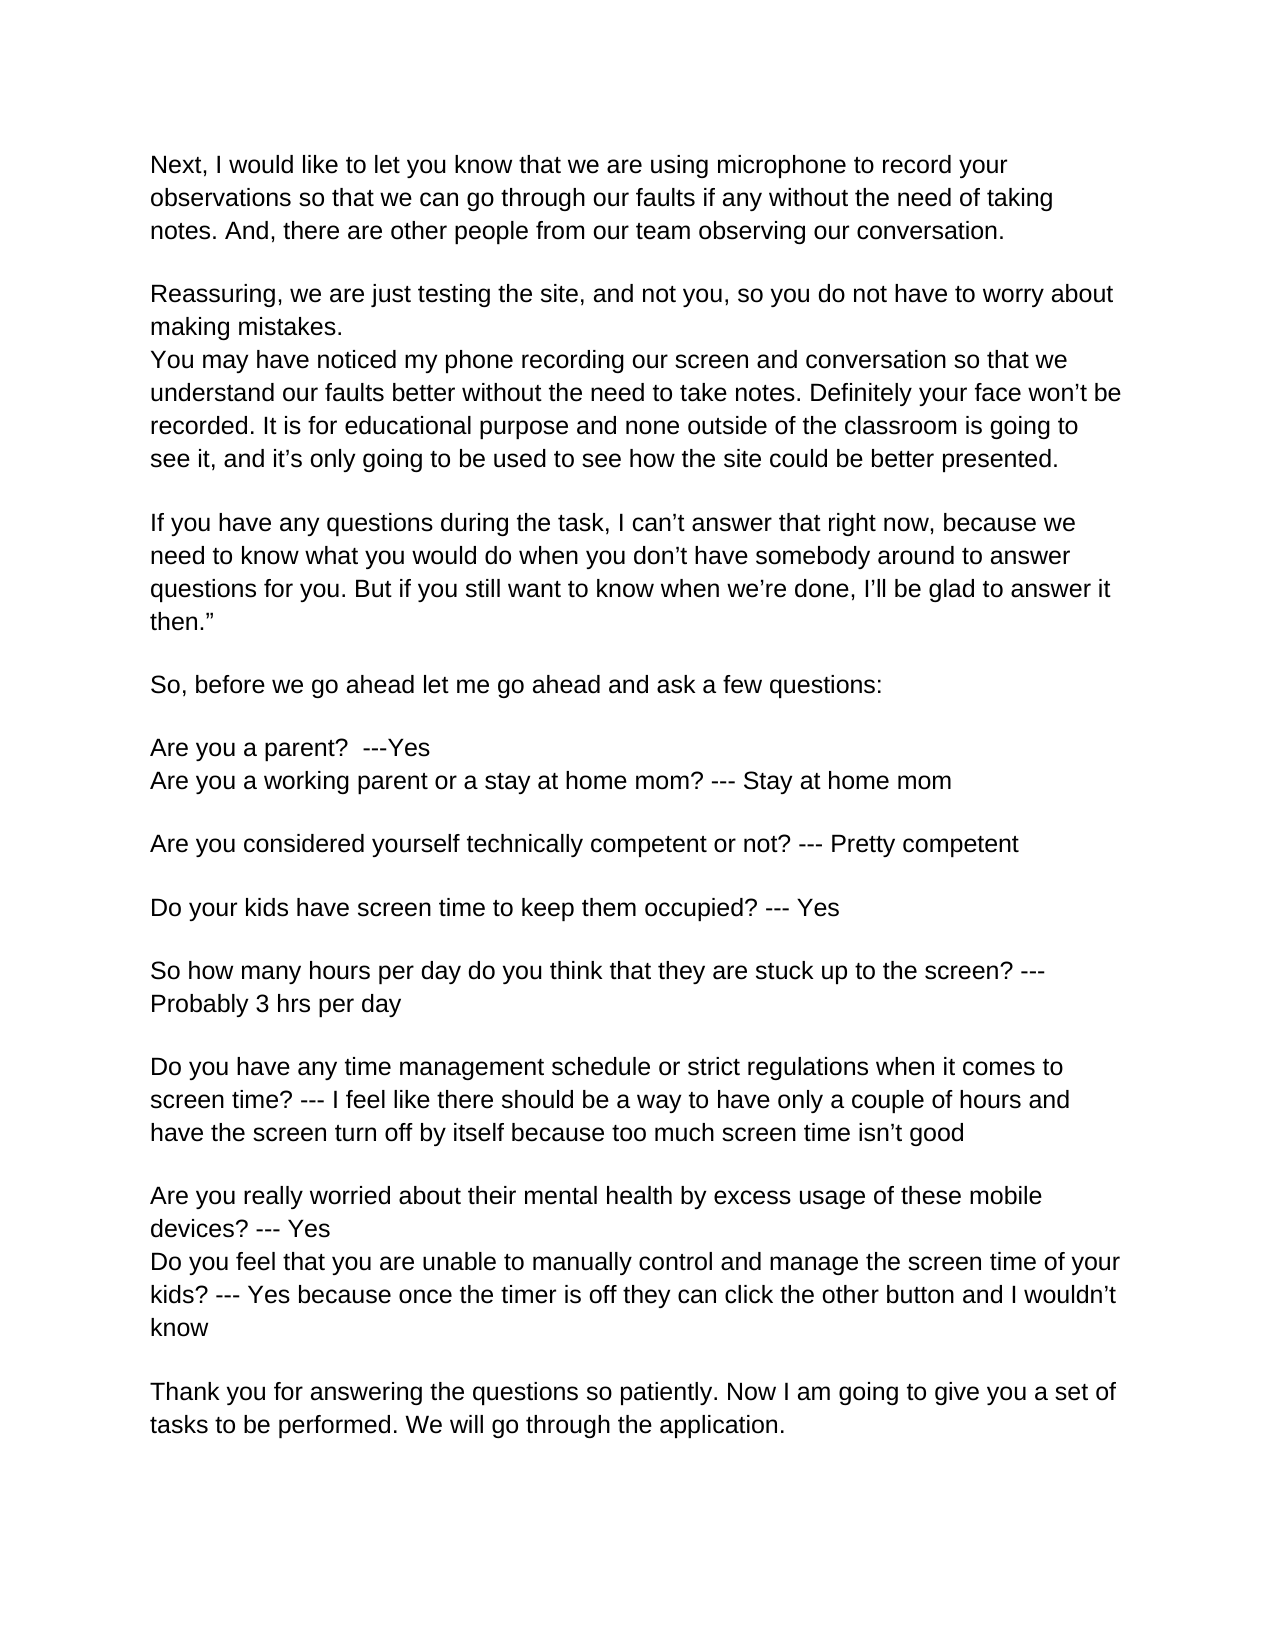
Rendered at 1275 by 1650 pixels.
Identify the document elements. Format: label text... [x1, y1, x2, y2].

text Are you a working parent or a stay at home mom? --- Stay at home mom [150, 766, 1125, 795]
text If you have any questions during the task, I can’t answer that right now, because we need to know what you would do when you don’t have somebody around to answer questions for you. But if you still want to know when we’re done, I’ll be glad to answer it then.” [150, 508, 1125, 635]
text Are you a parent? ---Yes [150, 733, 1125, 762]
text Next, I would like to let you know that we are using microphone to record your observations so that we can go through our faults if any without the need of taking notes. And, there are other people from our team observing our conversation. [150, 150, 1125, 245]
text Reassuring, we are just testing the site, and not you, so you do not have to worry about making mistakes. [150, 279, 1125, 341]
text So, before we go ahead let me go ahead and ask a few questions: [150, 670, 1125, 699]
text Do you have any time management schedule or strict regulations when it comes to screen time? --- I feel like there should be a way to have only a couple of hours and have the screen turn off by itself because too much screen time isn’t good [150, 1052, 1125, 1147]
text Thank you for answering the questions so patiently. Now I am going to give you a set of tasks to be performed. We will go through the application. [150, 1377, 1125, 1438]
text Are you really worried about their mental health by excess usage of these mobile devices? --- Yes [150, 1181, 1125, 1243]
text Are you considered yourself technically competent or not? --- Pretty competent [150, 829, 1125, 858]
text Do your kids have screen time to keep them occupied? --- Yes [150, 893, 1125, 921]
text Do you feel that you are unable to manually control and manage the screen time of your kids? --- Yes because once the timer is off they can click the other button and I wouldn’t know [150, 1247, 1125, 1342]
text So how many hours per day do you think that they are stuck up to the screen? --- Probably 3 hrs per day [150, 956, 1125, 1018]
text You may have noticed my phone recording our screen and conversation so that we understand our faults better without the need to take notes. Definitely your face won’t be recorded. It is for educational purpose and none outside of the classroom is going to see it, and it’s only going to be used to see how the site could be better presented. [150, 345, 1125, 473]
